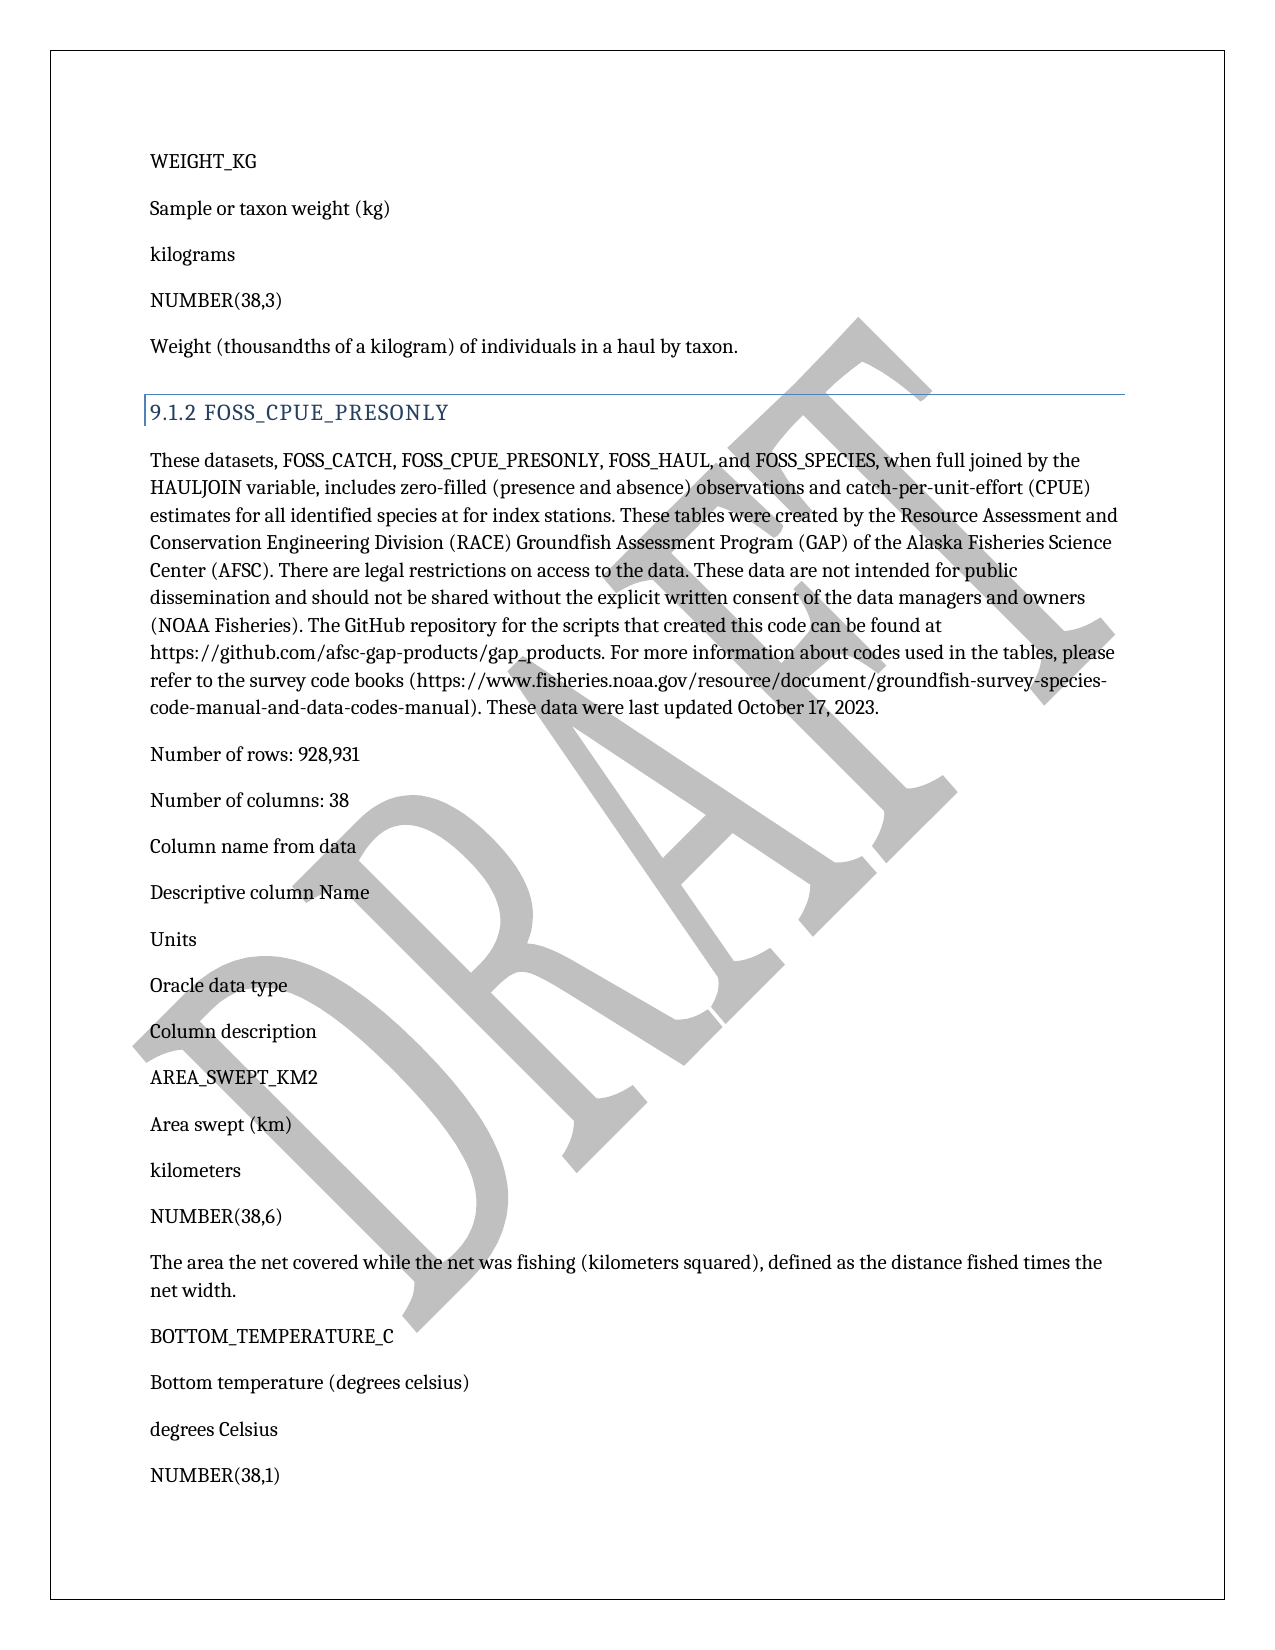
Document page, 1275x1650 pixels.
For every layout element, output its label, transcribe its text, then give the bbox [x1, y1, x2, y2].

text NUMBER(38,6) [150, 1205, 1125, 1229]
text degrees Celsius [150, 1417, 1125, 1441]
subtitle 9.1.2 FOSS_CPUE_PRESONLY [146, 395, 1125, 426]
text Descriptive column Name [150, 881, 1125, 905]
text Oracle data type [150, 973, 1125, 997]
text These datasets, FOSS_CATCH, FOSS_CPUE_PRESONLY, FOSS_HAUL, and FOSS_SPECIES, when full joined by the HAULJOIN variable, includes zero-filled (presence and absence) observations and catch-per-unit-effort (CPUE) estimates for all identified species at for index stations. These tables were created by the Resource Assessment and Conservation Engineering Division (RACE) Groundfish Assessment Program (GAP) of the Alaska Fisheries Science Center (AFSC). There are legal restrictions on access to the data. These data are not intended for public dissemination and should not be shared without the explicit written consent of the data managers and owners (NOAA Fisheries). The GitHub repository for the scripts that created this code can be found at https://github.com/afsc-gap-products/gap_products. For more information about codes used in the tables, please refer to the survey code books (https://www.fisheries.noaa.gov/resource/document/groundfish-survey-species-code-manual-and-data-codes-manual). These data were last updated October 17, 2023. [150, 448, 1125, 720]
text Number of rows: 928,931 [150, 742, 1125, 766]
text Units [150, 927, 1125, 951]
text Weight (thousandths of a kilogram) of individuals in a haul by taxon. [150, 335, 1125, 359]
text Bottom temperature (degrees celsius) [150, 1371, 1125, 1395]
text BOTTOM_TEMPERATURE_C [150, 1325, 1125, 1349]
text Column name from data [150, 835, 1125, 859]
text NUMBER(38,1) [150, 1463, 1125, 1487]
text The area the net covered while the net was fishing (kilometers squared), defined as the distance fished times the net width. [150, 1251, 1125, 1302]
text kilograms [150, 242, 1125, 266]
text Area swept (km) [150, 1112, 1125, 1136]
text Column description [150, 1020, 1125, 1044]
text AREA_SWEPT_KM2 [150, 1066, 1125, 1090]
text Sample or taxon weight (kg) [150, 196, 1125, 220]
text NUMBER(38,3) [150, 289, 1125, 313]
text Number of columns: 38 [150, 788, 1125, 812]
text WEIGHT_KG [150, 150, 1125, 174]
text kilometers [150, 1158, 1125, 1182]
